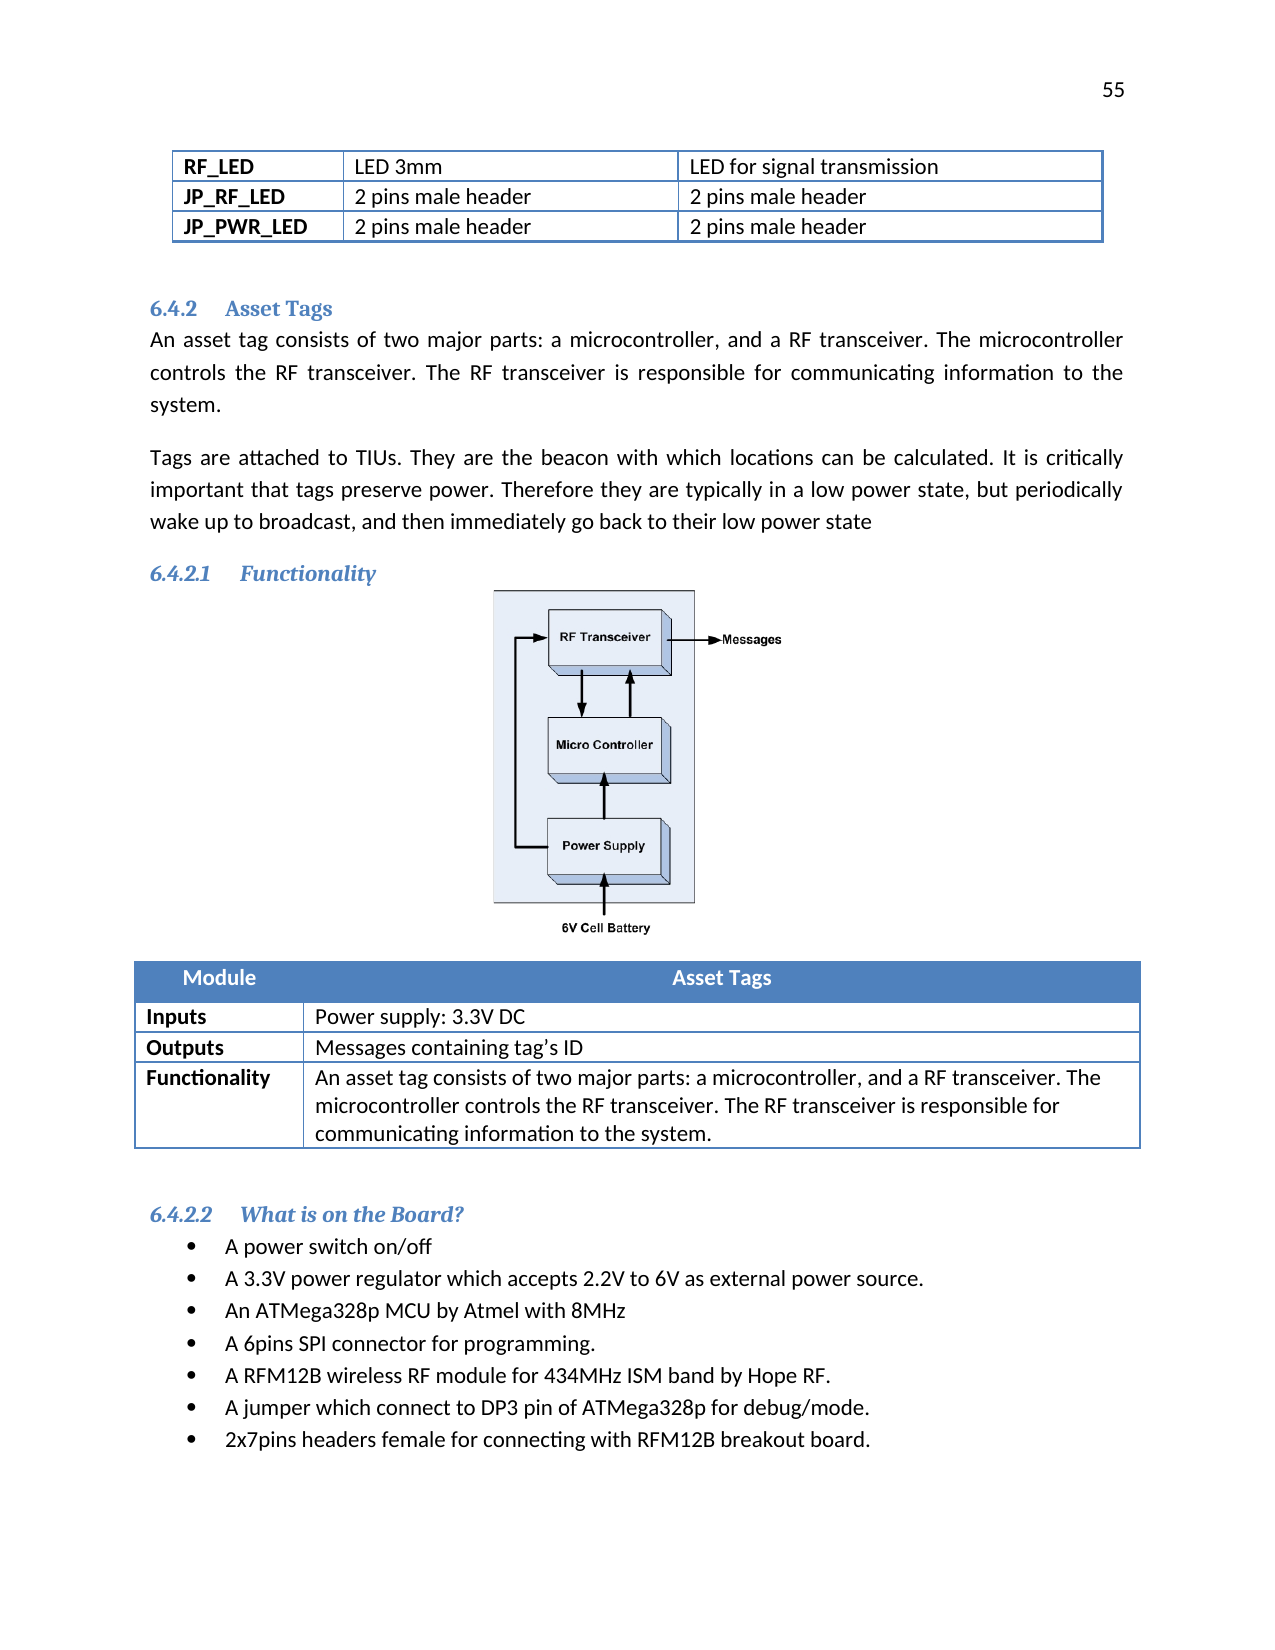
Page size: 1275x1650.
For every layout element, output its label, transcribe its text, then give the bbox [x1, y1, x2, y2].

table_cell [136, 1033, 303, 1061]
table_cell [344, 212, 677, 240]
picture [493, 590, 782, 936]
list A jumper which connect to DP3 pin of ATMega328p for debug/mode. [187, 1393, 1125, 1421]
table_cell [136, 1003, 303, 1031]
list A power switch on/off [187, 1232, 1125, 1260]
text An asset tag consists of two major parts: a microcontroller, and a RF transceiver. The microcontroller controls the RF transceiver. The RF transceiver is responsible for communicating information to the system. [150, 326, 1125, 418]
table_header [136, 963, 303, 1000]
list A 6pins SPI connector for programming. [187, 1329, 1125, 1357]
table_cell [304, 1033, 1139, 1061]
subtitle Functionality [150, 560, 1125, 587]
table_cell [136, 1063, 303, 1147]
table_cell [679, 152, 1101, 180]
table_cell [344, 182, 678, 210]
subtitle Asset Tags [150, 295, 1125, 322]
text Tags are attached to TIUs. They are the beacon with which locations can be calculated. It is critically important that tags preserve power. Therefore they are typically in a low power state, but periodically wake up to broadcast, and then immediately go back to their low power state [150, 443, 1125, 535]
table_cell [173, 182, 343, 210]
list 2x7pins headers female for connecting with RFM12B breakout board. [187, 1425, 1125, 1453]
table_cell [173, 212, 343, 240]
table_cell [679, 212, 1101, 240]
subtitle What is on the Board? [150, 1202, 1125, 1228]
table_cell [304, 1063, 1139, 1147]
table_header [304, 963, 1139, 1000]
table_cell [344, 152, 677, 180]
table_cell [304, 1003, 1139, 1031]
list An ATMega328p MCU by Atmel with 8MHz [187, 1296, 1125, 1324]
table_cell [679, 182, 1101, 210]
list A 3.3V power regulator which accepts 2.2V to 6V as external power source. [187, 1264, 1125, 1292]
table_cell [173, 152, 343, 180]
list A RFM12B wireless RF module for 434MHz ISM band by Hope RF. [187, 1361, 1125, 1389]
